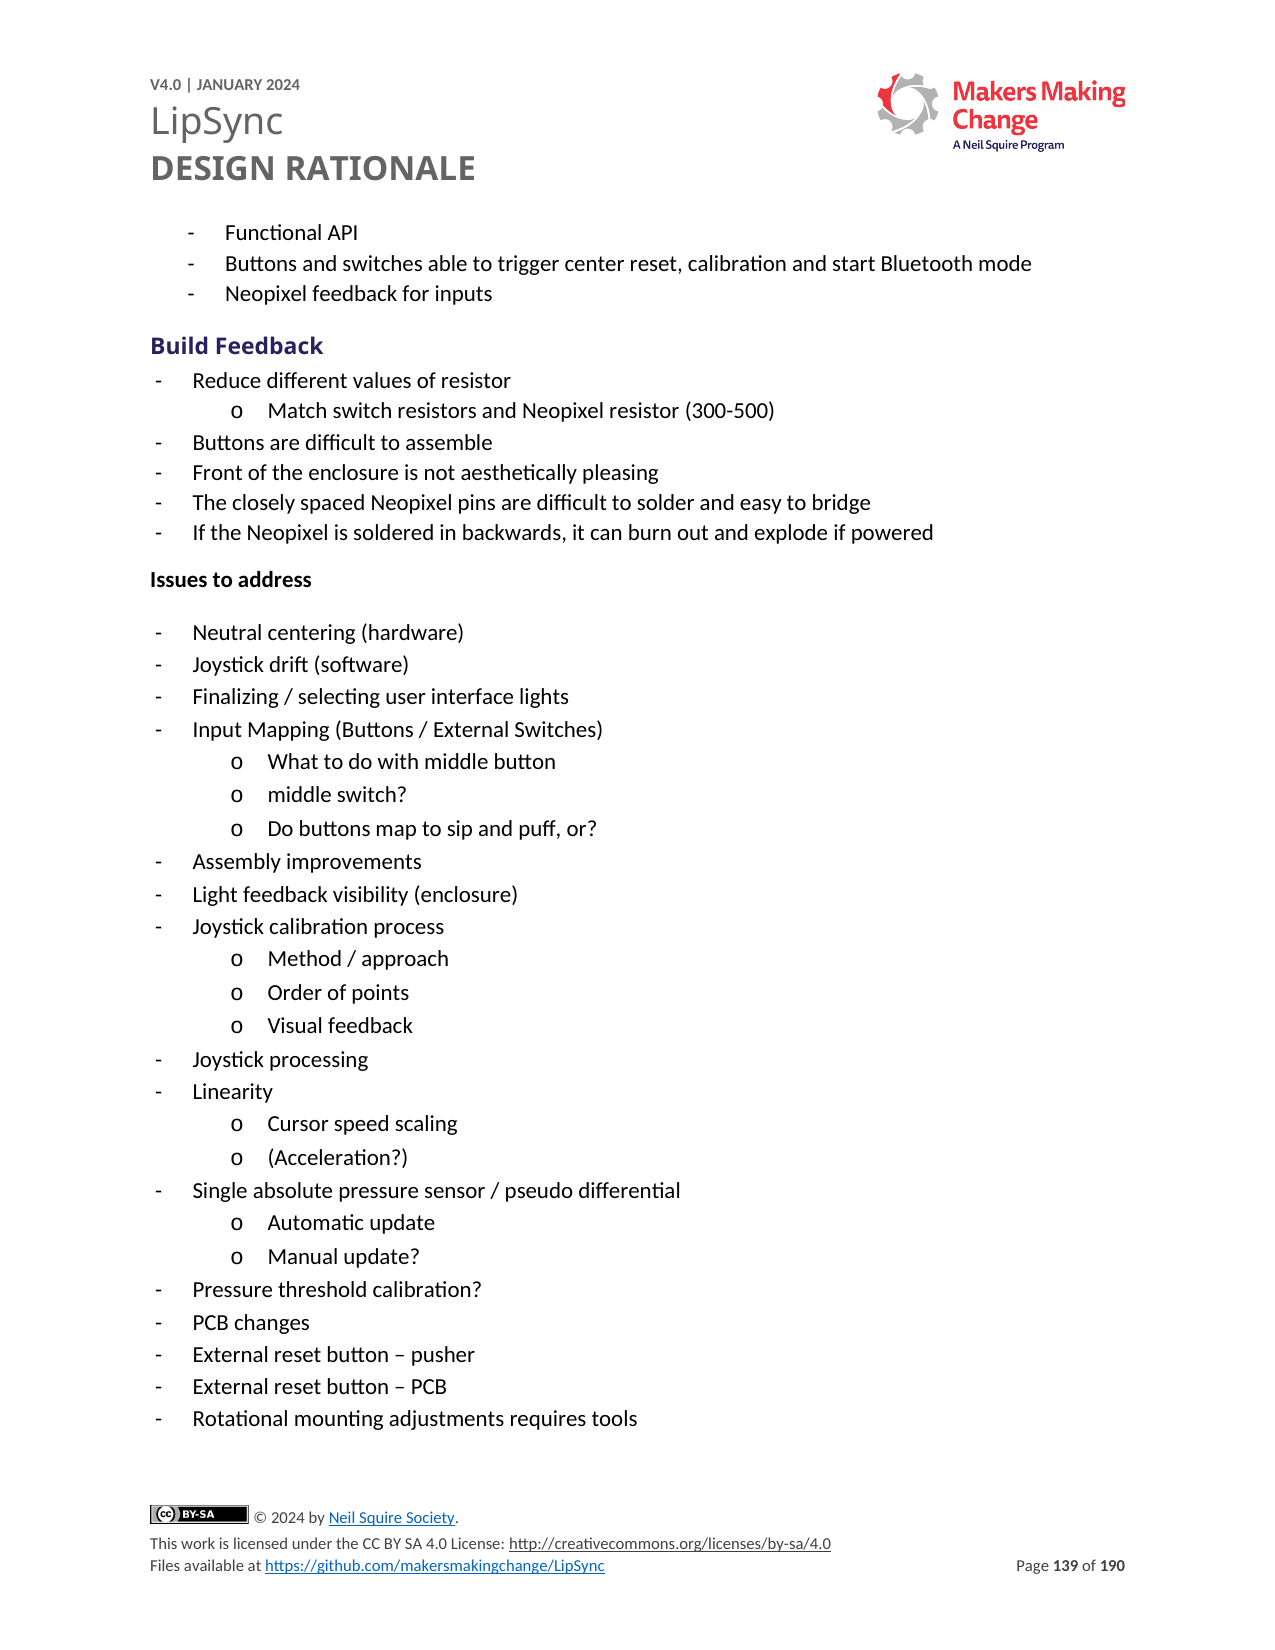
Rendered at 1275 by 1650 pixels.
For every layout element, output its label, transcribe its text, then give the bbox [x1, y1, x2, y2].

picture [150, 1505, 249, 1524]
list External reset button – pusher [155, 1340, 1125, 1368]
list What to do with middle button [230, 747, 1125, 776]
list Joystick processing [155, 1045, 1125, 1073]
list Order of points [230, 978, 1125, 1007]
picture [877, 73, 1125, 152]
list Visual feedback [230, 1011, 1125, 1040]
list Manual update? [230, 1242, 1125, 1271]
subtitle Build Feedback [150, 330, 1125, 361]
list Single absolute pressure sensor / pseudo differential [155, 1176, 1125, 1204]
list Reduce different values of resistor [155, 366, 1125, 394]
list Buttons are difficult to assemble [155, 428, 1125, 456]
list Cursor speed scaling [230, 1109, 1125, 1138]
text Issues to address [150, 565, 1125, 593]
list Finalizing / selecting user interface lights [155, 682, 1125, 711]
list Front of the enclosure is not aesthetically pleasing [155, 458, 1125, 486]
list Pressure threshold calibration? [155, 1275, 1125, 1303]
list Method / approach [230, 944, 1125, 973]
list If the Neopixel is soldered in backwards, it can burn out and explode if powered [155, 518, 1125, 546]
list Do buttons map to sip and puff, or? [230, 814, 1125, 843]
list Input Mapping (Buttons / External Switches) [155, 715, 1125, 743]
list Automatic update [230, 1208, 1125, 1237]
list Rotational mounting adjustments requires tools [155, 1404, 1125, 1432]
list The closely spaced Neopixel pins are difficult to solder and easy to bridge [155, 488, 1125, 516]
list Joystick calibration process [155, 912, 1125, 940]
list middle switch? [230, 780, 1125, 809]
list Functional API [187, 218, 1125, 247]
list Match switch resistors and Neopixel resistor (300-500) [230, 396, 1125, 425]
list Assembly improvements [155, 847, 1125, 876]
list Light feedback visibility (enclosure) [155, 880, 1125, 908]
list (Acceleration?) [230, 1143, 1125, 1172]
list External reset button – PCB [155, 1372, 1125, 1400]
list Buttons and switches able to trigger center reset, calibration and start Bluetooth mode [187, 249, 1125, 277]
list Neopixel feedback for inputs [187, 279, 1125, 307]
list Linearity [155, 1077, 1125, 1105]
list Joystick drift (software) [155, 650, 1125, 678]
list Neutral centering (hardware) [155, 618, 1125, 646]
list PCB changes [155, 1308, 1125, 1336]
